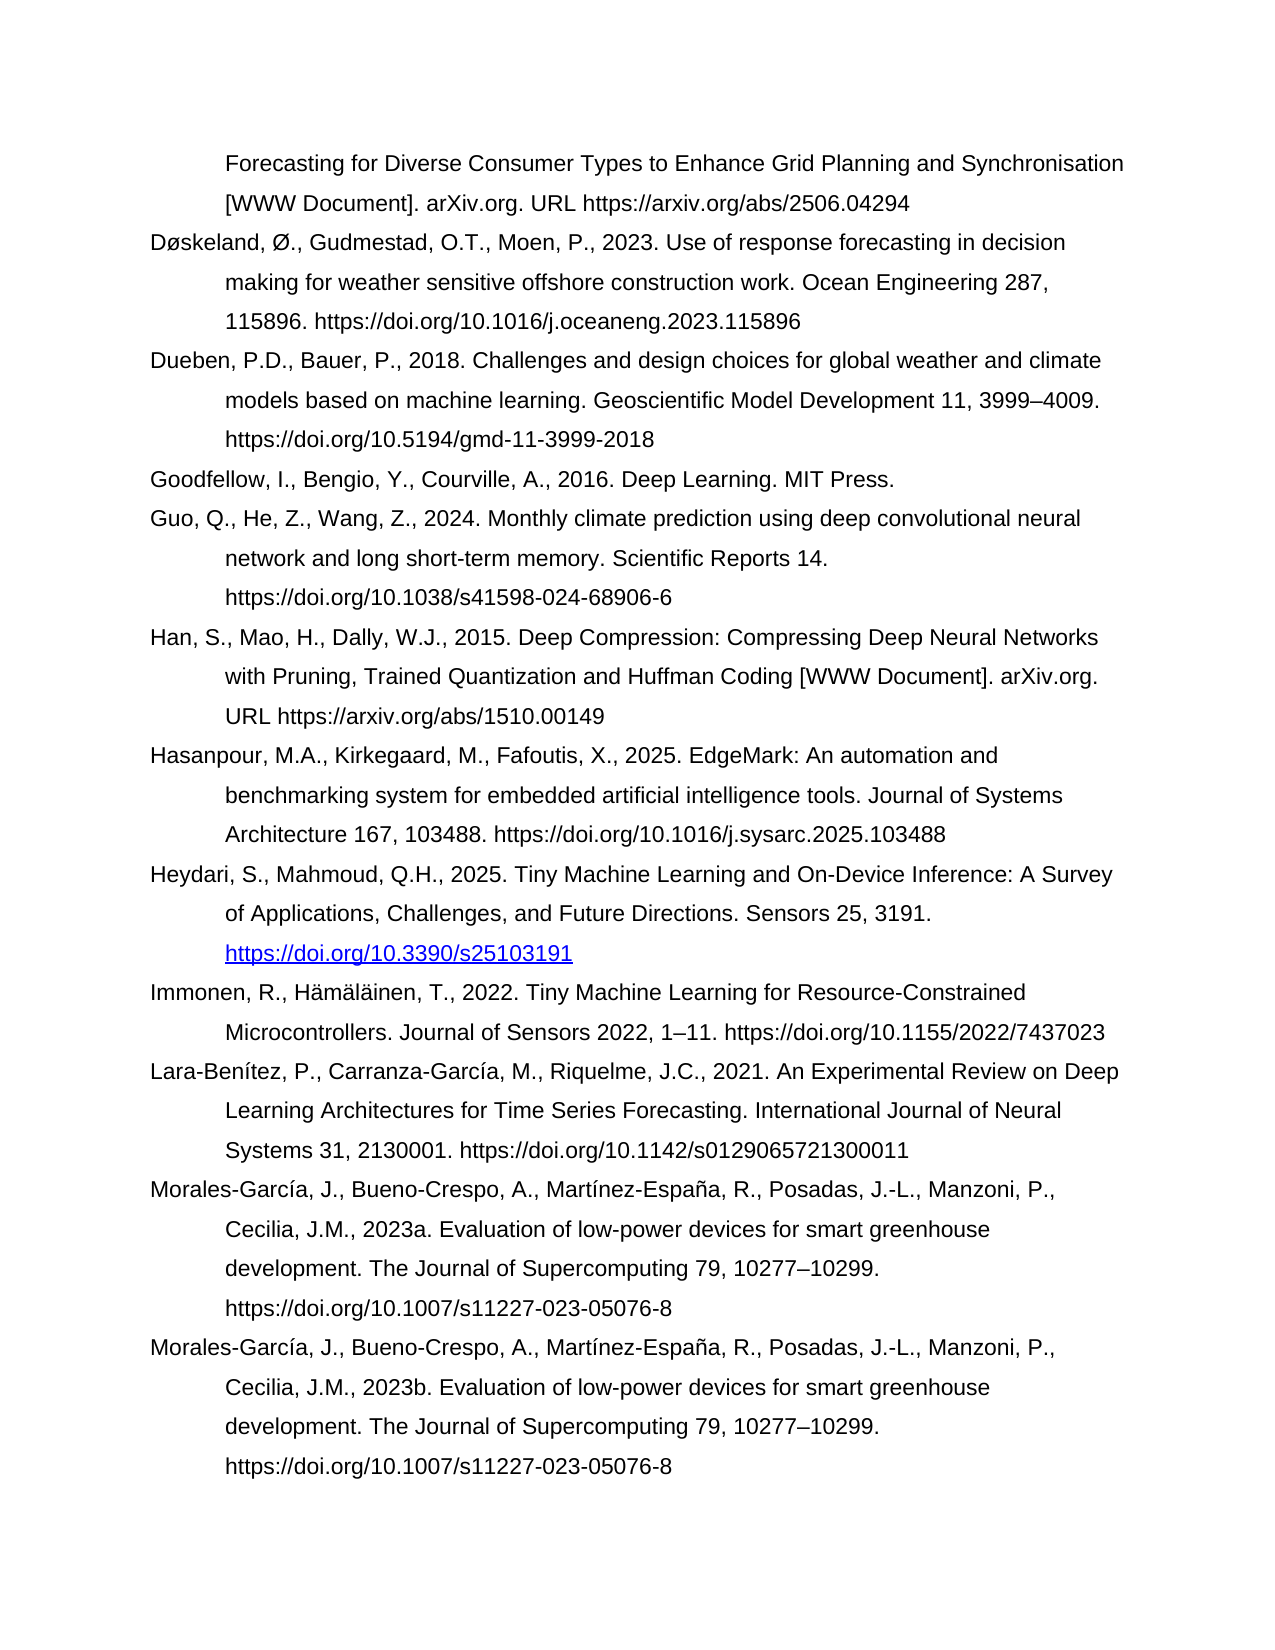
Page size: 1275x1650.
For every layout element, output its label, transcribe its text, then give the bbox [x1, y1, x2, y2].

text Hasanpour, M.A., Kirkegaard, M., Fafoutis, X., 2025. EdgeMark: An automation and benchmarking system for embedded artificial intelligence tools. Journal of Systems Architecture 167, 103488. https://doi.org/10.1016/j.sysarc.2025.103488 [150, 742, 1125, 847]
text Goodfellow, I., Bengio, Y., Courville, A., 2016. Deep Learning. MIT Press. [150, 466, 1125, 492]
text Dueben, P.D., Bauer, P., 2018. Challenges and design choices for global weather and climate models based on machine learning. Geoscientific Model Development 11, 3999–4009. https://doi.org/10.5194/gmd-11-3999-2018 [150, 347, 1125, 453]
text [150, 150, 1125, 216]
text Døskeland, Ø., Gudmestad, O.T., Moen, P., 2023. Use of response forecasting in decision making for weather sensitive offshore construction work. Ocean Engineering 287, 115896. https://doi.org/10.1016/j.oceaneng.2023.115896 [150, 229, 1125, 334]
text Morales-García, J., Bueno-Crespo, A., Martínez-España, R., Posadas, J.-L., Manzoni, P., Cecilia, J.M., 2023a. Evaluation of low-power devices for smart greenhouse development. The Journal of Supercomputing 79, 10277–10299. https://doi.org/10.1007/s11227-023-05076-8 [150, 1176, 1125, 1321]
text Lara-Benítez, P., Carranza-García, M., Riquelme, J.C., 2021. An Experimental Review on Deep Learning Architectures for Time Series Forecasting. International Journal of Neural Systems 31, 2130001. https://doi.org/10.1142/s0129065721300011 [150, 1058, 1125, 1163]
text Heydari, S., Mahmoud, Q.H., 2025. Tiny Machine Learning and On-Device Inference: A Survey of Applications, Challenges, and Future Directions. Sensors 25, 3191. https://doi.org/10.3390/s25103191 [150, 861, 1125, 966]
text Immonen, R., Hämäläinen, T., 2022. Tiny Machine Learning for Resource-Constrained Microcontrollers. Journal of Sensors 2022, 1–11. https://doi.org/10.1155/2022/7437023 [150, 979, 1125, 1045]
text Morales-García, J., Bueno-Crespo, A., Martínez-España, R., Posadas, J.-L., Manzoni, P., Cecilia, J.M., 2023b. Evaluation of low-power devices for smart greenhouse development. The Journal of Supercomputing 79, 10277–10299. https://doi.org/10.1007/s11227-023-05076-8 [150, 1334, 1125, 1479]
text Han, S., Mao, H., Dally, W.J., 2015. Deep Compression: Compressing Deep Neural Networks with Pruning, Trained Quantization and Huffman Coding [WWW Document]. arXiv.org. URL https://arxiv.org/abs/1510.00149 [150, 624, 1125, 729]
text Guo, Q., He, Z., Wang, Z., 2024. Monthly climate prediction using deep convolutional neural network and long short-term memory. Scientific Reports 14. https://doi.org/10.1038/s41598-024-68906-6 [150, 505, 1125, 611]
